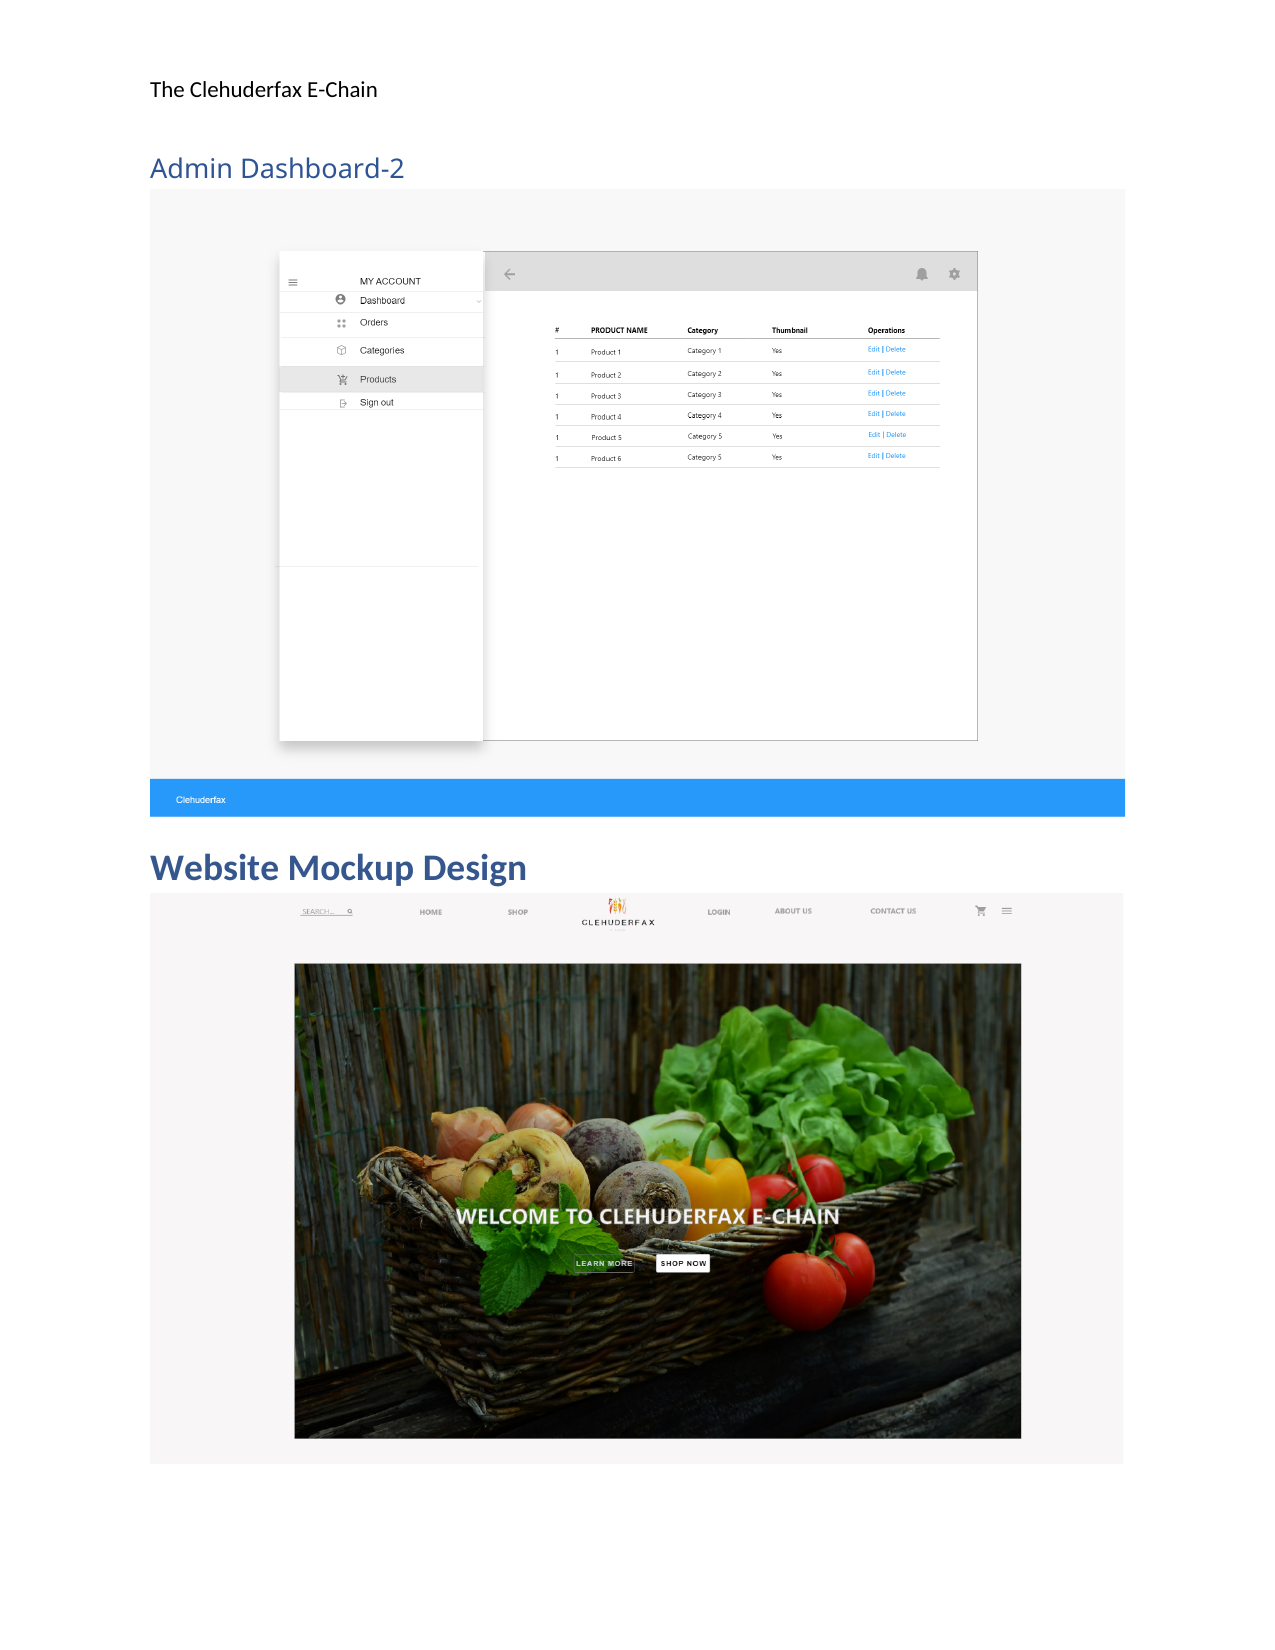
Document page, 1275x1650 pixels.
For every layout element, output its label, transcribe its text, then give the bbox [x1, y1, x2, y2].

subtitle Admin Dashboard-2 [150, 150, 1125, 187]
subtitle Website Mockup Design [150, 843, 1125, 889]
picture [150, 189, 1125, 817]
picture [150, 893, 1124, 1464]
